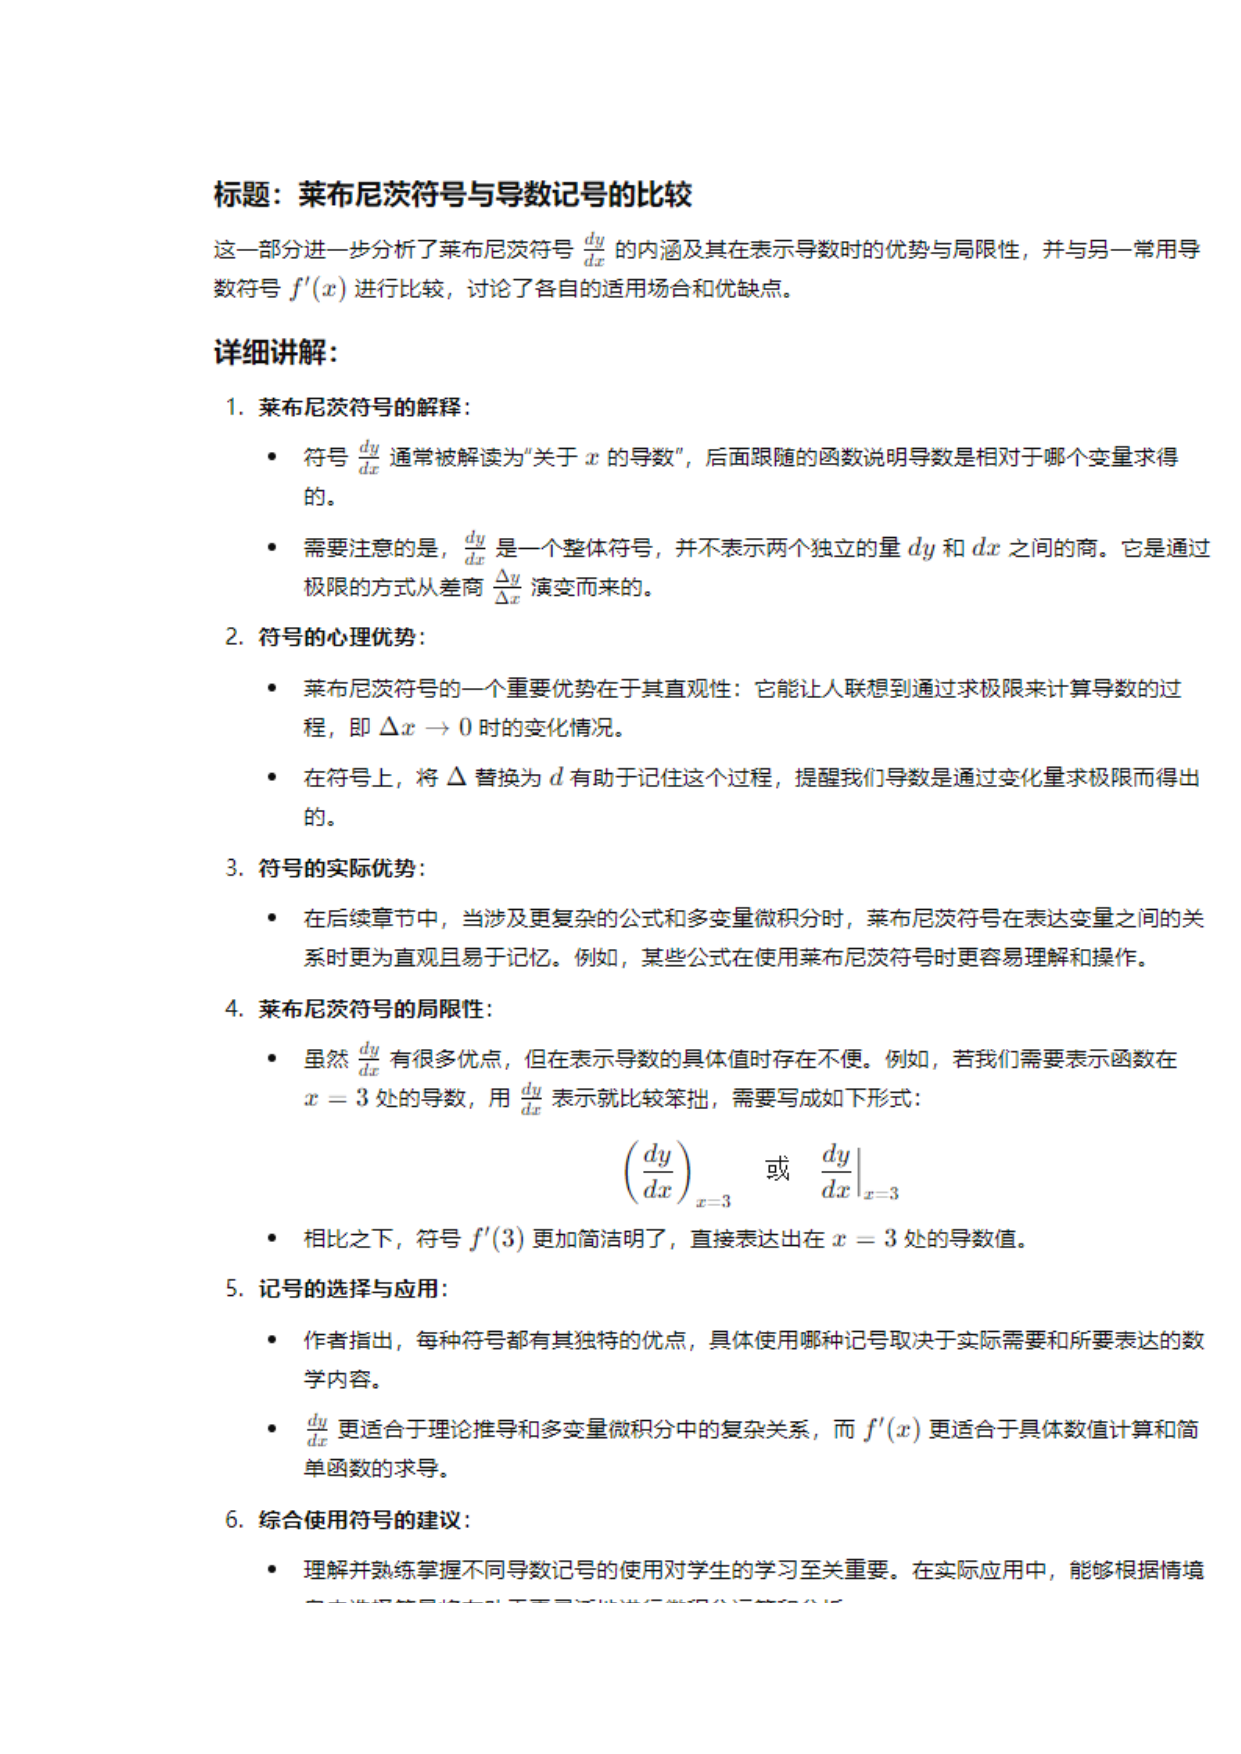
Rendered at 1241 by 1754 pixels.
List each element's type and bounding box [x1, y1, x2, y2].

picture [187, 151, 1241, 1603]
